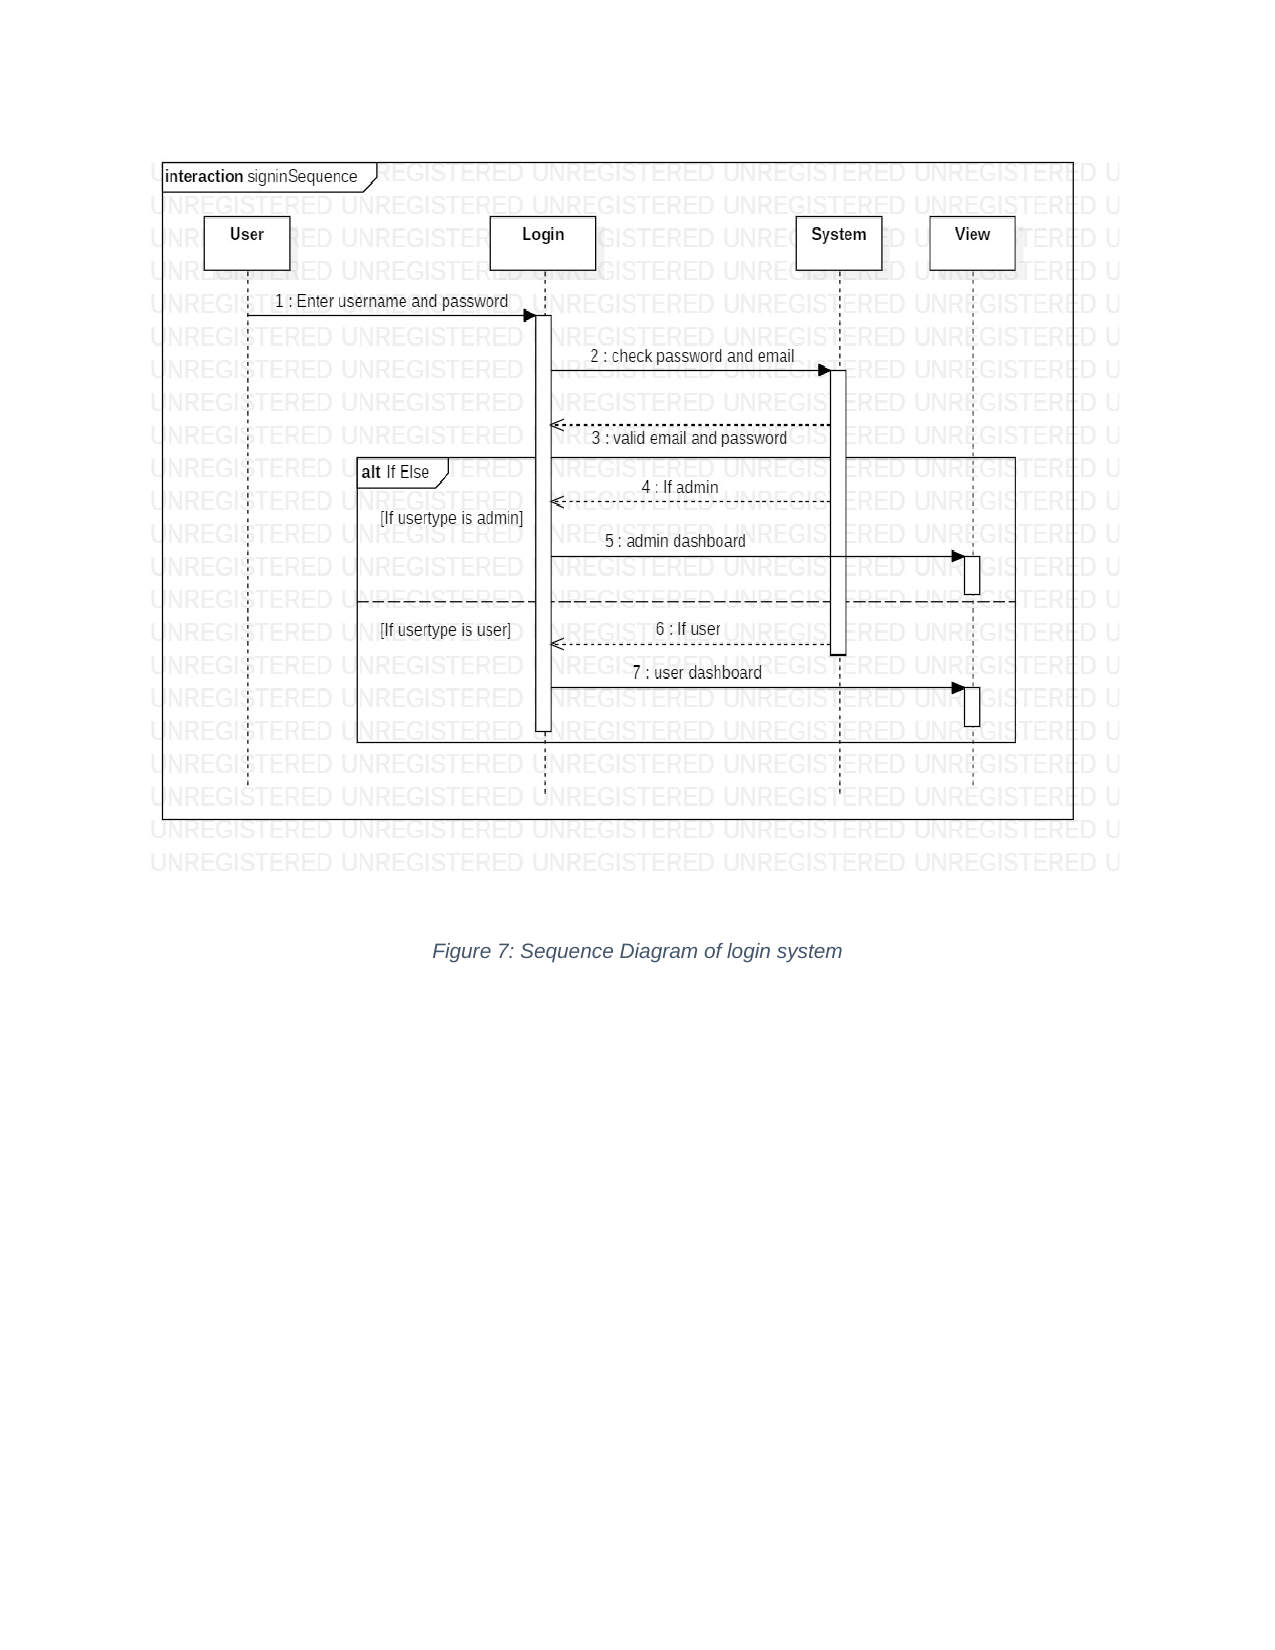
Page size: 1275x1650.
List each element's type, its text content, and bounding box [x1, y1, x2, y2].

picture [150, 150, 1120, 874]
text Figure 7: Sequence Diagram of login system [150, 939, 1125, 963]
